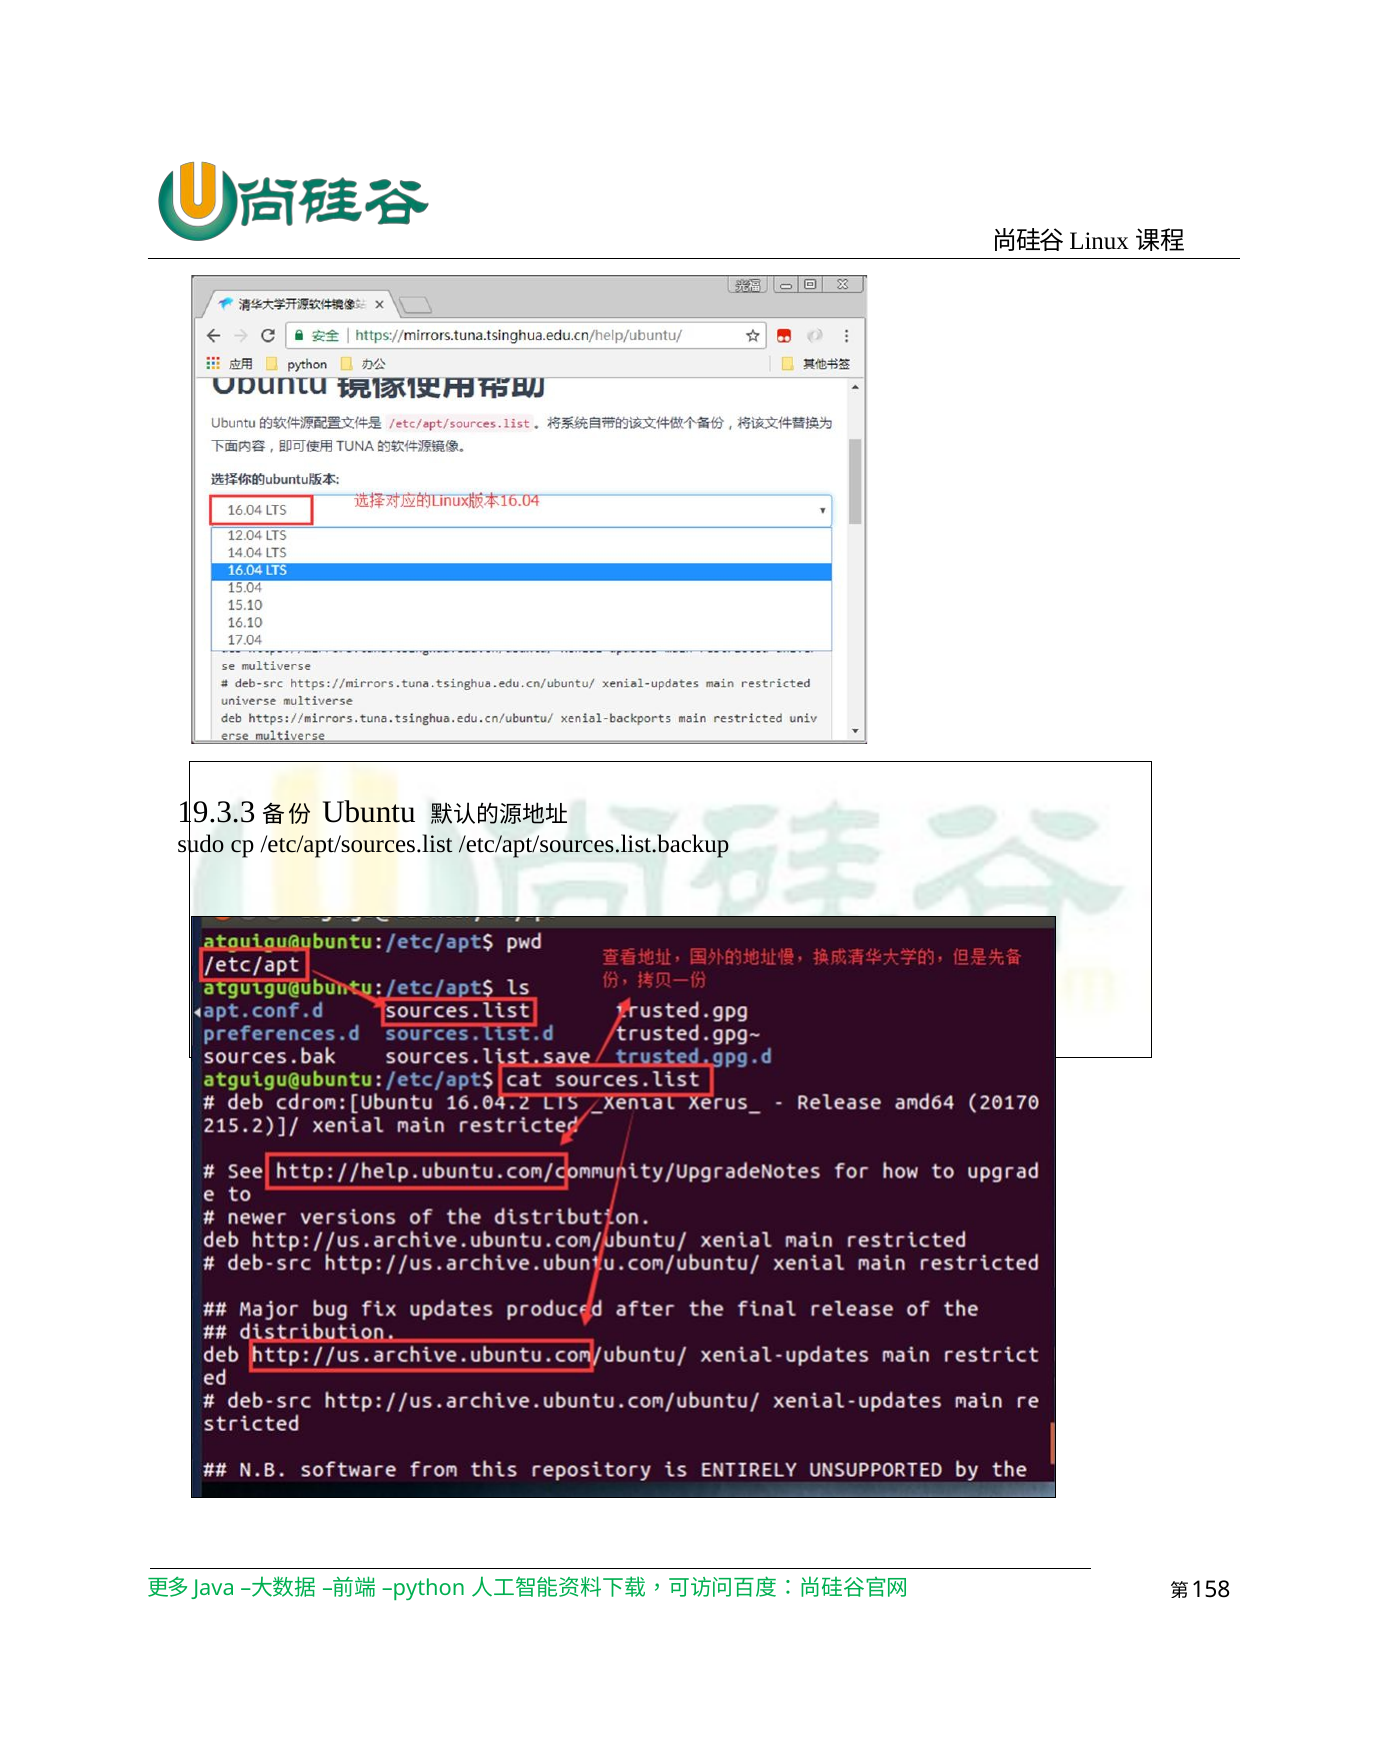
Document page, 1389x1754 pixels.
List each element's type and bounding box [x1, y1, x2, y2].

picture [190, 762, 1151, 1057]
picture [191, 275, 868, 744]
picture [192, 917, 1055, 1497]
picture [147, 153, 436, 249]
